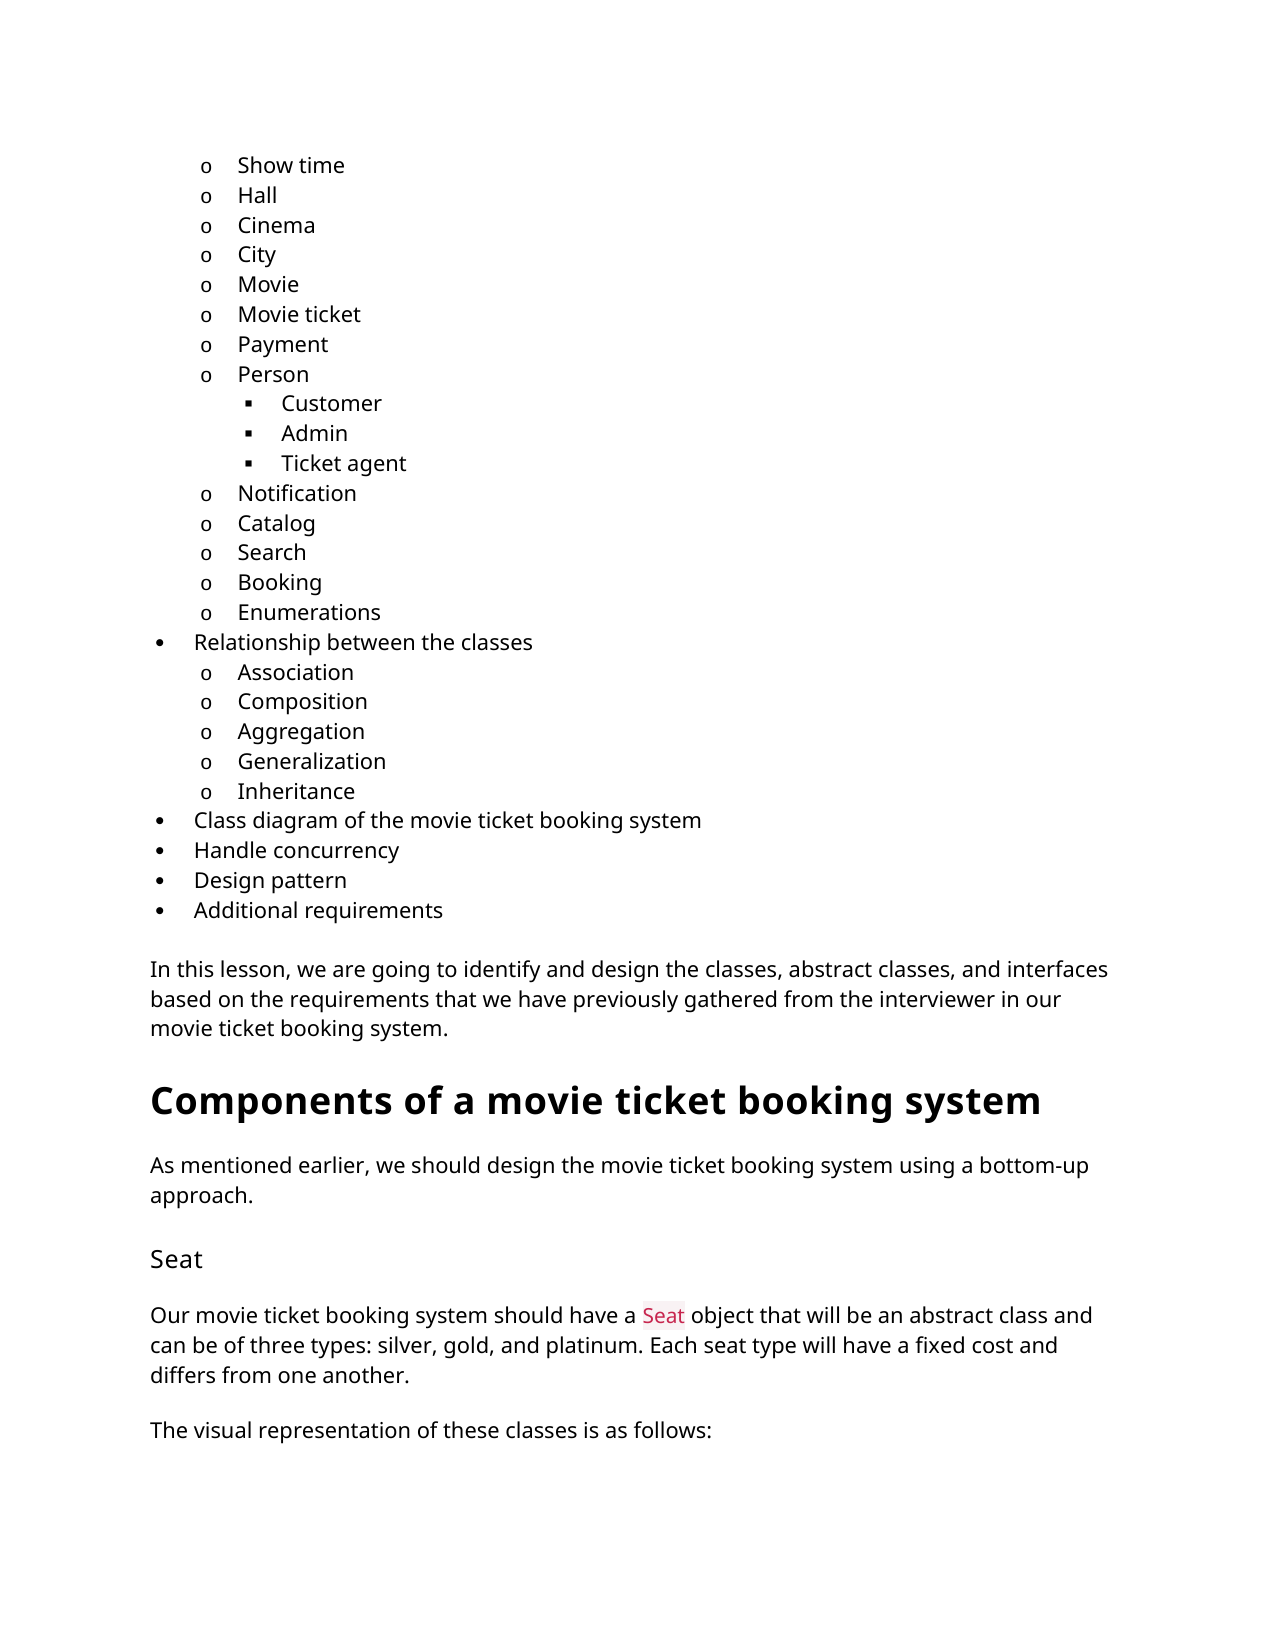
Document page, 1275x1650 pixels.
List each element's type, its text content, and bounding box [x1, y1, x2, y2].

list Admin [244, 418, 1125, 448]
list Movie [200, 269, 1125, 299]
subtitle Components of a movie ticket booking system [150, 1074, 1125, 1125]
list Hall [200, 180, 1125, 209]
list City [200, 239, 1125, 269]
list Class diagram of the movie ticket booking system [156, 805, 1125, 835]
list Inheritance [200, 776, 1125, 805]
list Booking [200, 567, 1125, 597]
list Design pattern [156, 865, 1125, 895]
list Association [200, 656, 1125, 686]
list Movie ticket [200, 299, 1125, 329]
list Cinema [200, 209, 1125, 239]
list Aggregation [200, 716, 1125, 746]
list Search [200, 537, 1125, 567]
list Additional requirements [156, 895, 1125, 924]
subtitle Seat [150, 1241, 1125, 1275]
text As mentioned earlier, we should design the movie ticket booking system using a bottom-up approach. [150, 1150, 1125, 1210]
list Enumerations [200, 597, 1125, 627]
list Generalization [200, 746, 1125, 776]
list Show time [200, 150, 1125, 180]
list Relationship between the classes [156, 627, 1125, 656]
text Our movie ticket booking system should have a Seat object that will be an abstract class and can be of three types: silver, gold, and platinum. Each seat type will have a fixed cost and differs from one another. [150, 1300, 1125, 1390]
list Ticket agent [244, 448, 1125, 478]
list Notification [200, 478, 1125, 507]
list Payment [200, 329, 1125, 358]
list Person [200, 358, 1125, 388]
list Handle concurrency [156, 835, 1125, 865]
text In this lesson, we are going to identify and design the classes, abstract classes, and interfaces based on the requirements that we have previously gathered from the interviewer in our movie ticket booking system. [150, 954, 1125, 1043]
list Customer [244, 388, 1125, 418]
list Composition [200, 686, 1125, 716]
list Catalog [200, 507, 1125, 537]
text The visual representation of these classes is as follows: [150, 1415, 1125, 1444]
